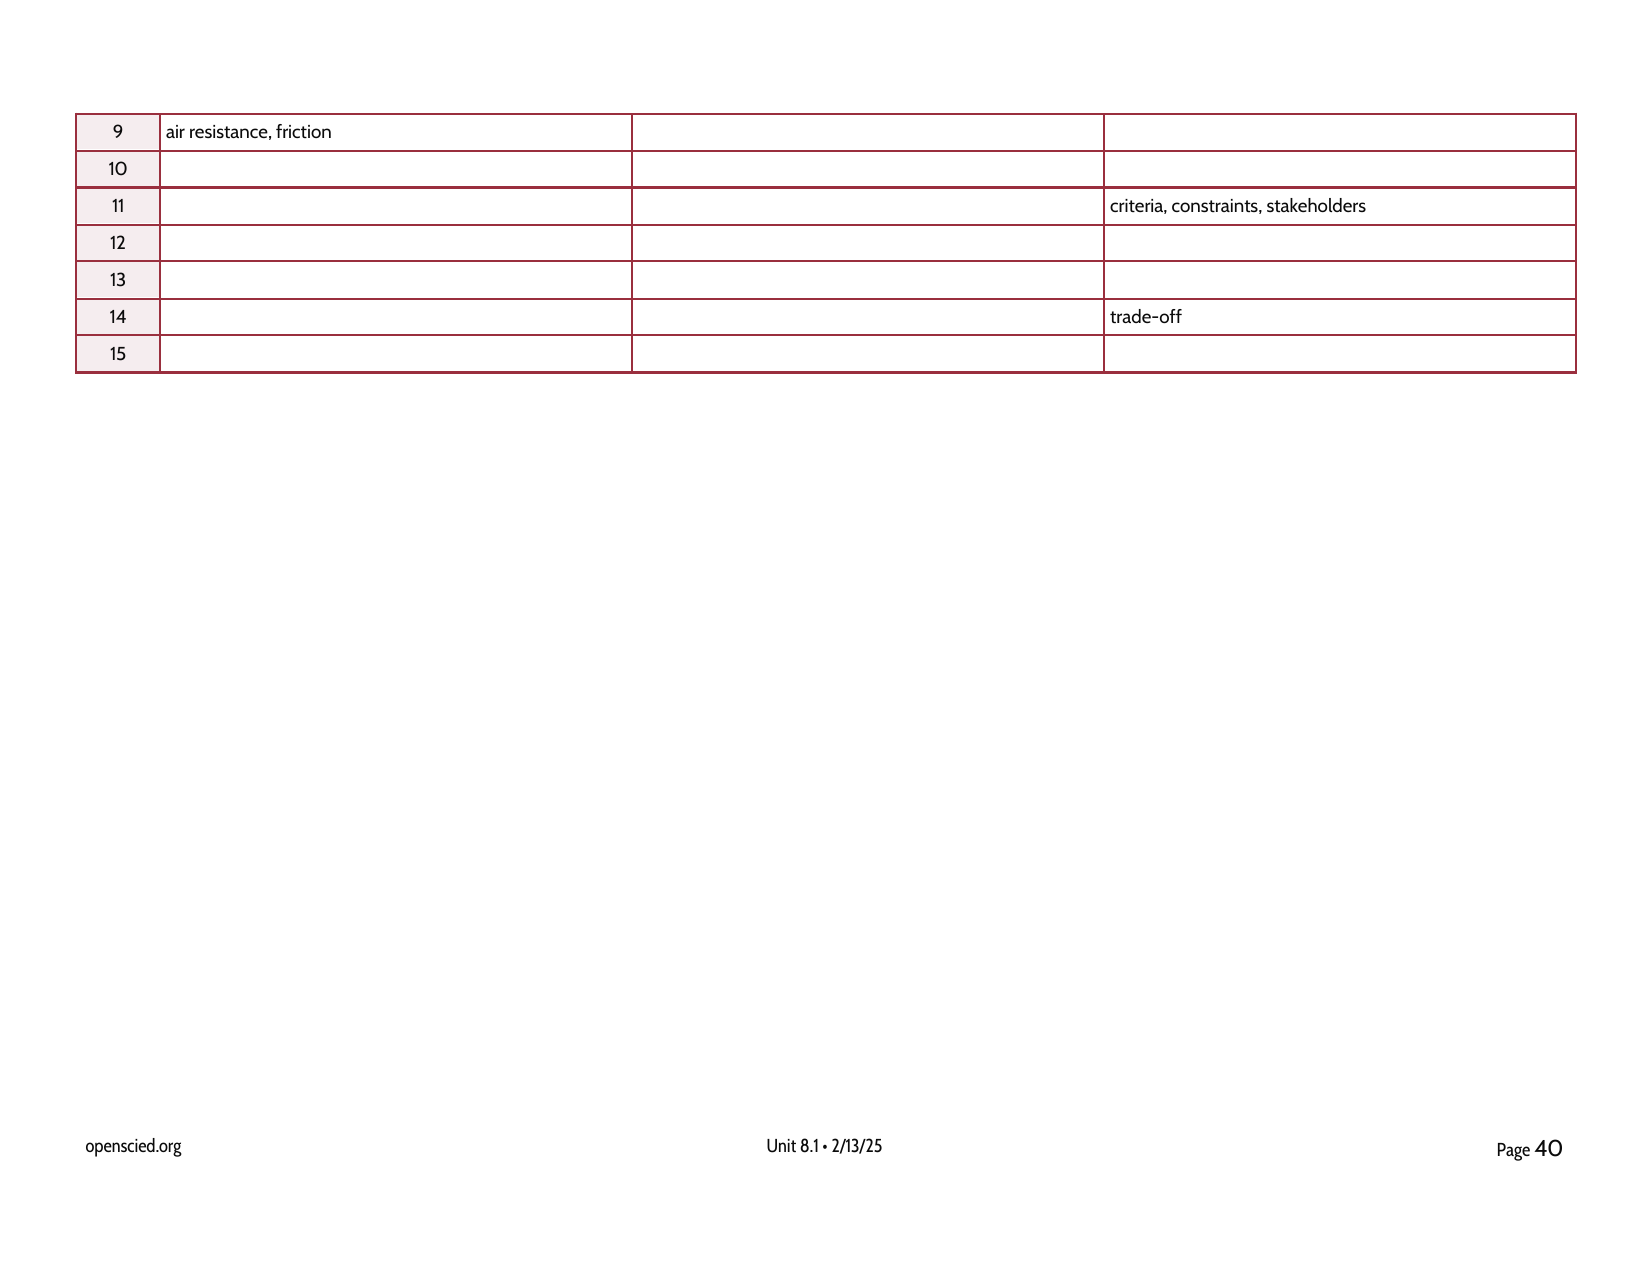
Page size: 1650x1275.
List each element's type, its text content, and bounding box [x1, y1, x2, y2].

table_cell [161, 152, 631, 186]
table_cell [633, 115, 1103, 149]
table_cell [1105, 152, 1575, 186]
table_cell 13 [77, 262, 159, 297]
table_cell [161, 300, 631, 334]
table_cell air resistance, friction [161, 115, 631, 149]
table_cell [1105, 336, 1575, 371]
table_cell [161, 262, 631, 297]
table_cell [161, 189, 631, 223]
table_cell [161, 336, 631, 371]
table_cell 10 [77, 152, 159, 186]
table_cell 14 [77, 300, 159, 334]
table_cell [1105, 115, 1575, 149]
table_cell trade-off [1105, 300, 1575, 334]
table_cell [161, 226, 631, 260]
table_cell [633, 262, 1103, 297]
table_cell 15 [77, 336, 159, 371]
table_cell criteria, constraints, stakeholders [1105, 189, 1575, 223]
table_cell [633, 336, 1103, 371]
table_cell 12 [77, 226, 159, 260]
table_cell [633, 300, 1103, 334]
table_cell [633, 152, 1103, 186]
table_cell [633, 189, 1103, 223]
table_cell 9 [77, 115, 159, 149]
table_cell 11 [77, 189, 159, 223]
table_cell [1105, 226, 1575, 260]
table_cell [1105, 262, 1575, 297]
table_cell [633, 226, 1103, 260]
